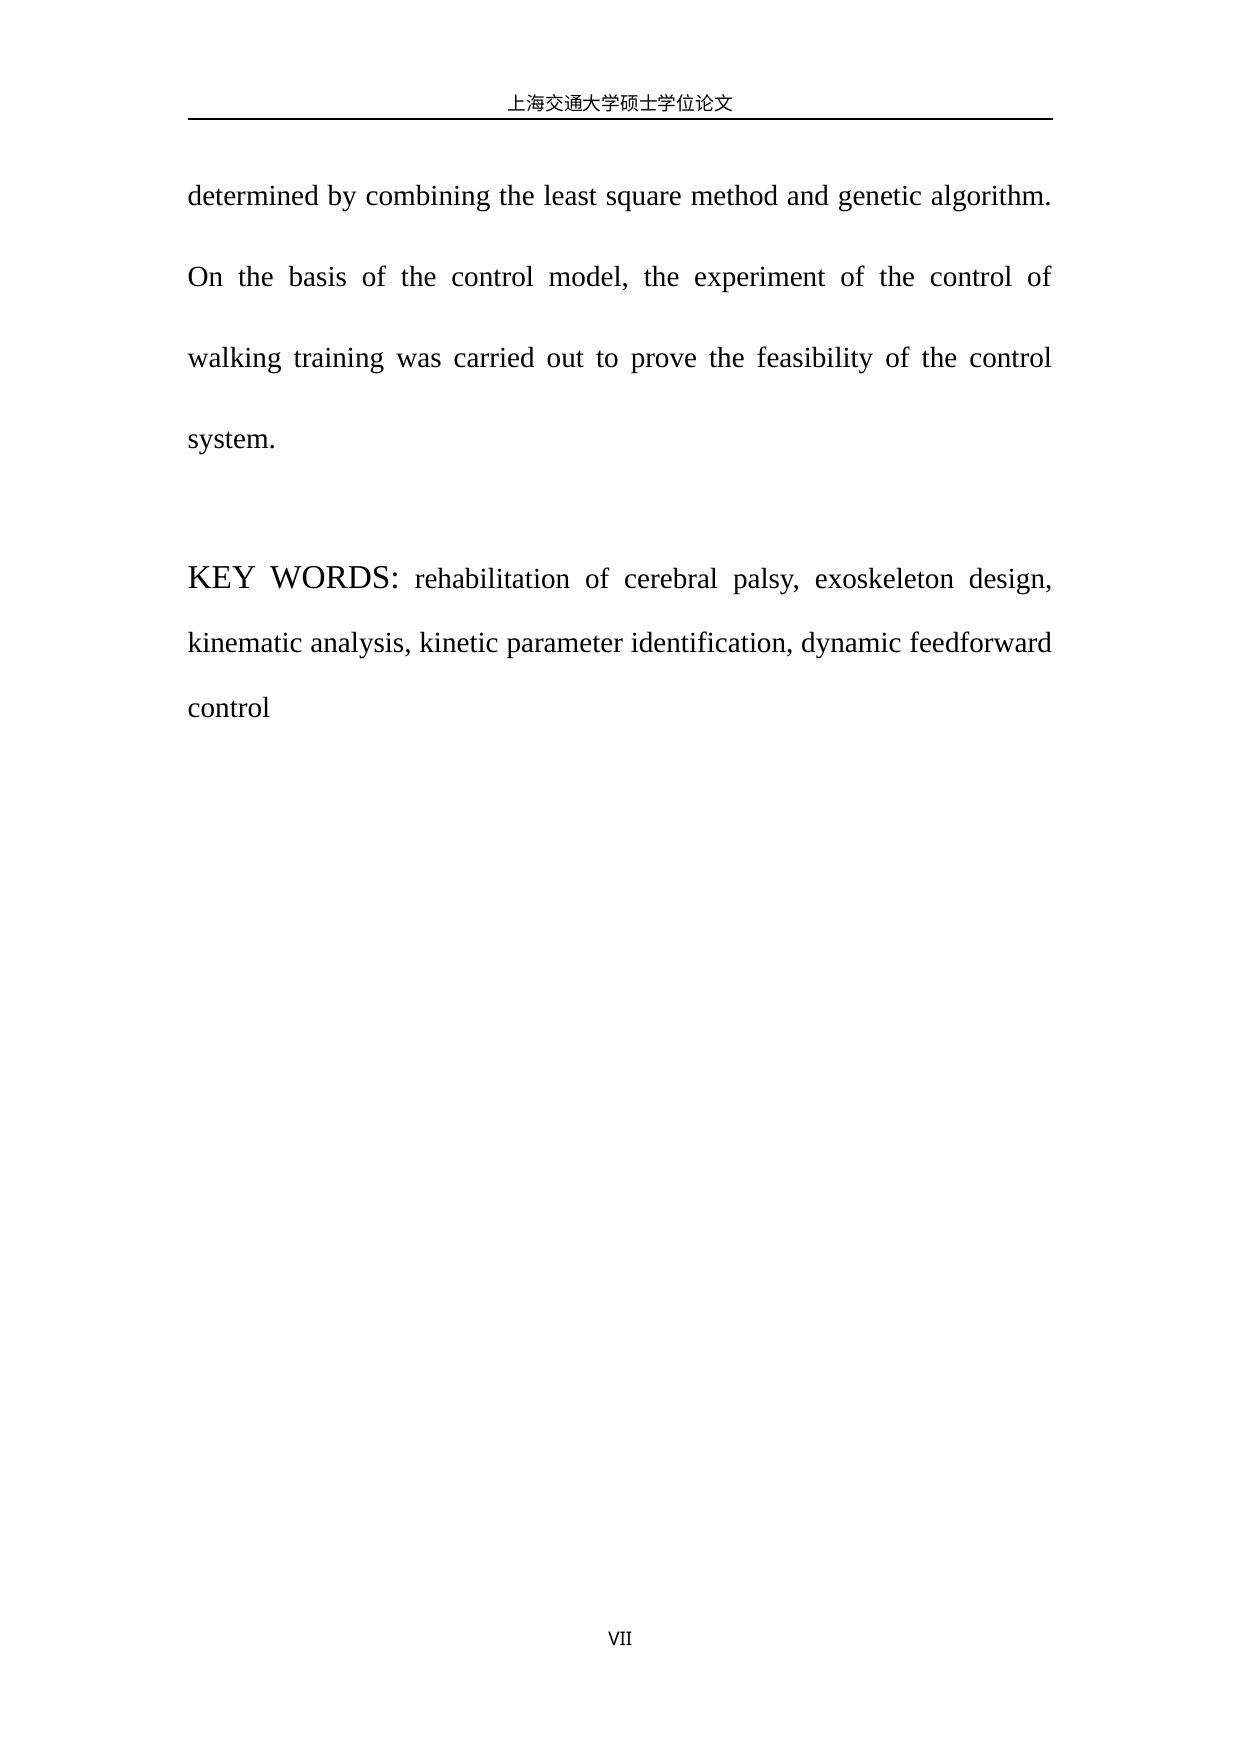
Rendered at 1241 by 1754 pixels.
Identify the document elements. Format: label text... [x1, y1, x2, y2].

text KEY WORDS: rehabilitation of cerebral palsy, exoskeleton design, kinematic analysis, kinetic parameter identification, dynamic feedforward control [187, 544, 1053, 739]
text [187, 162, 1053, 471]
